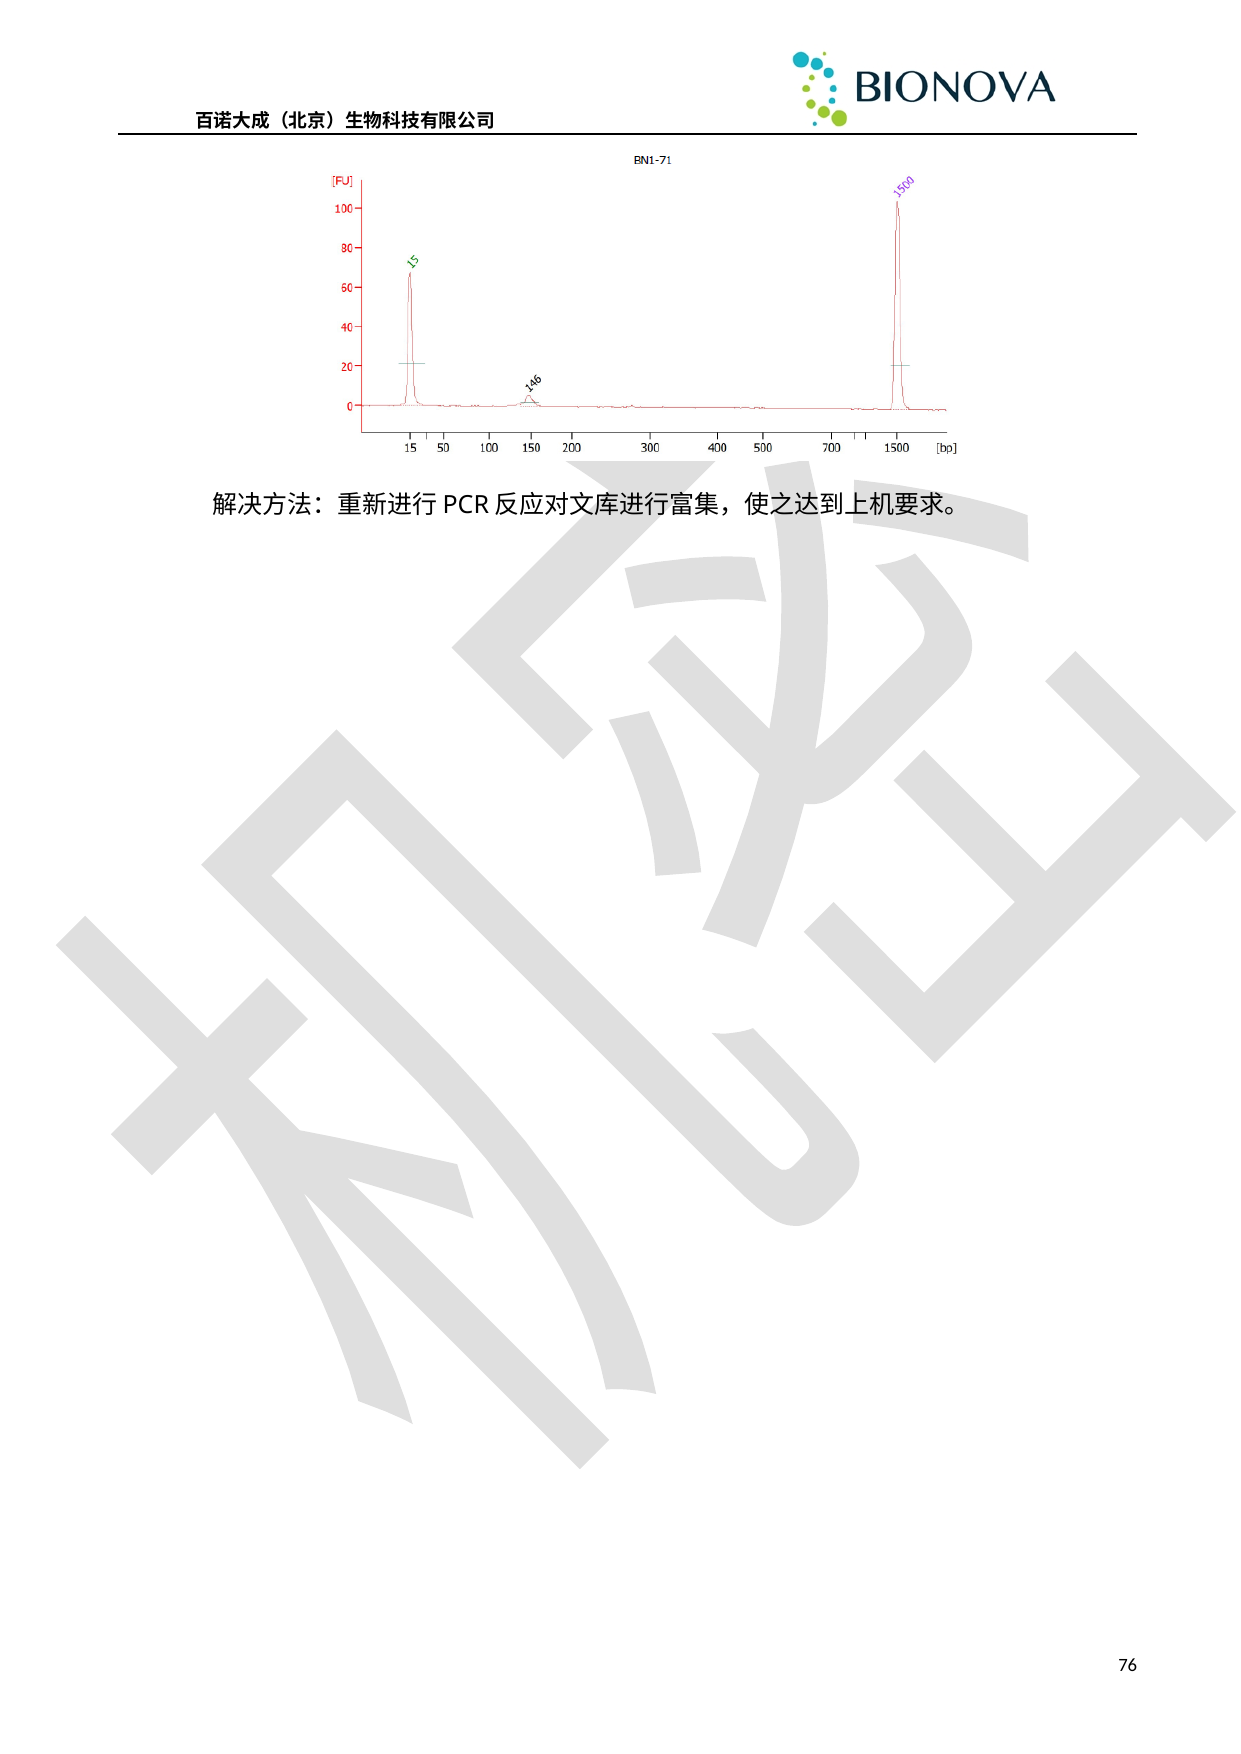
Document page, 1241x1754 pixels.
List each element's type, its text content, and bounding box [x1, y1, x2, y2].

text 解决方法：重新进行PCR反应对文库进行富集，使之达到上机要求。 [162, 470, 1137, 535]
picture [790, 44, 1060, 128]
picture [325, 145, 975, 461]
